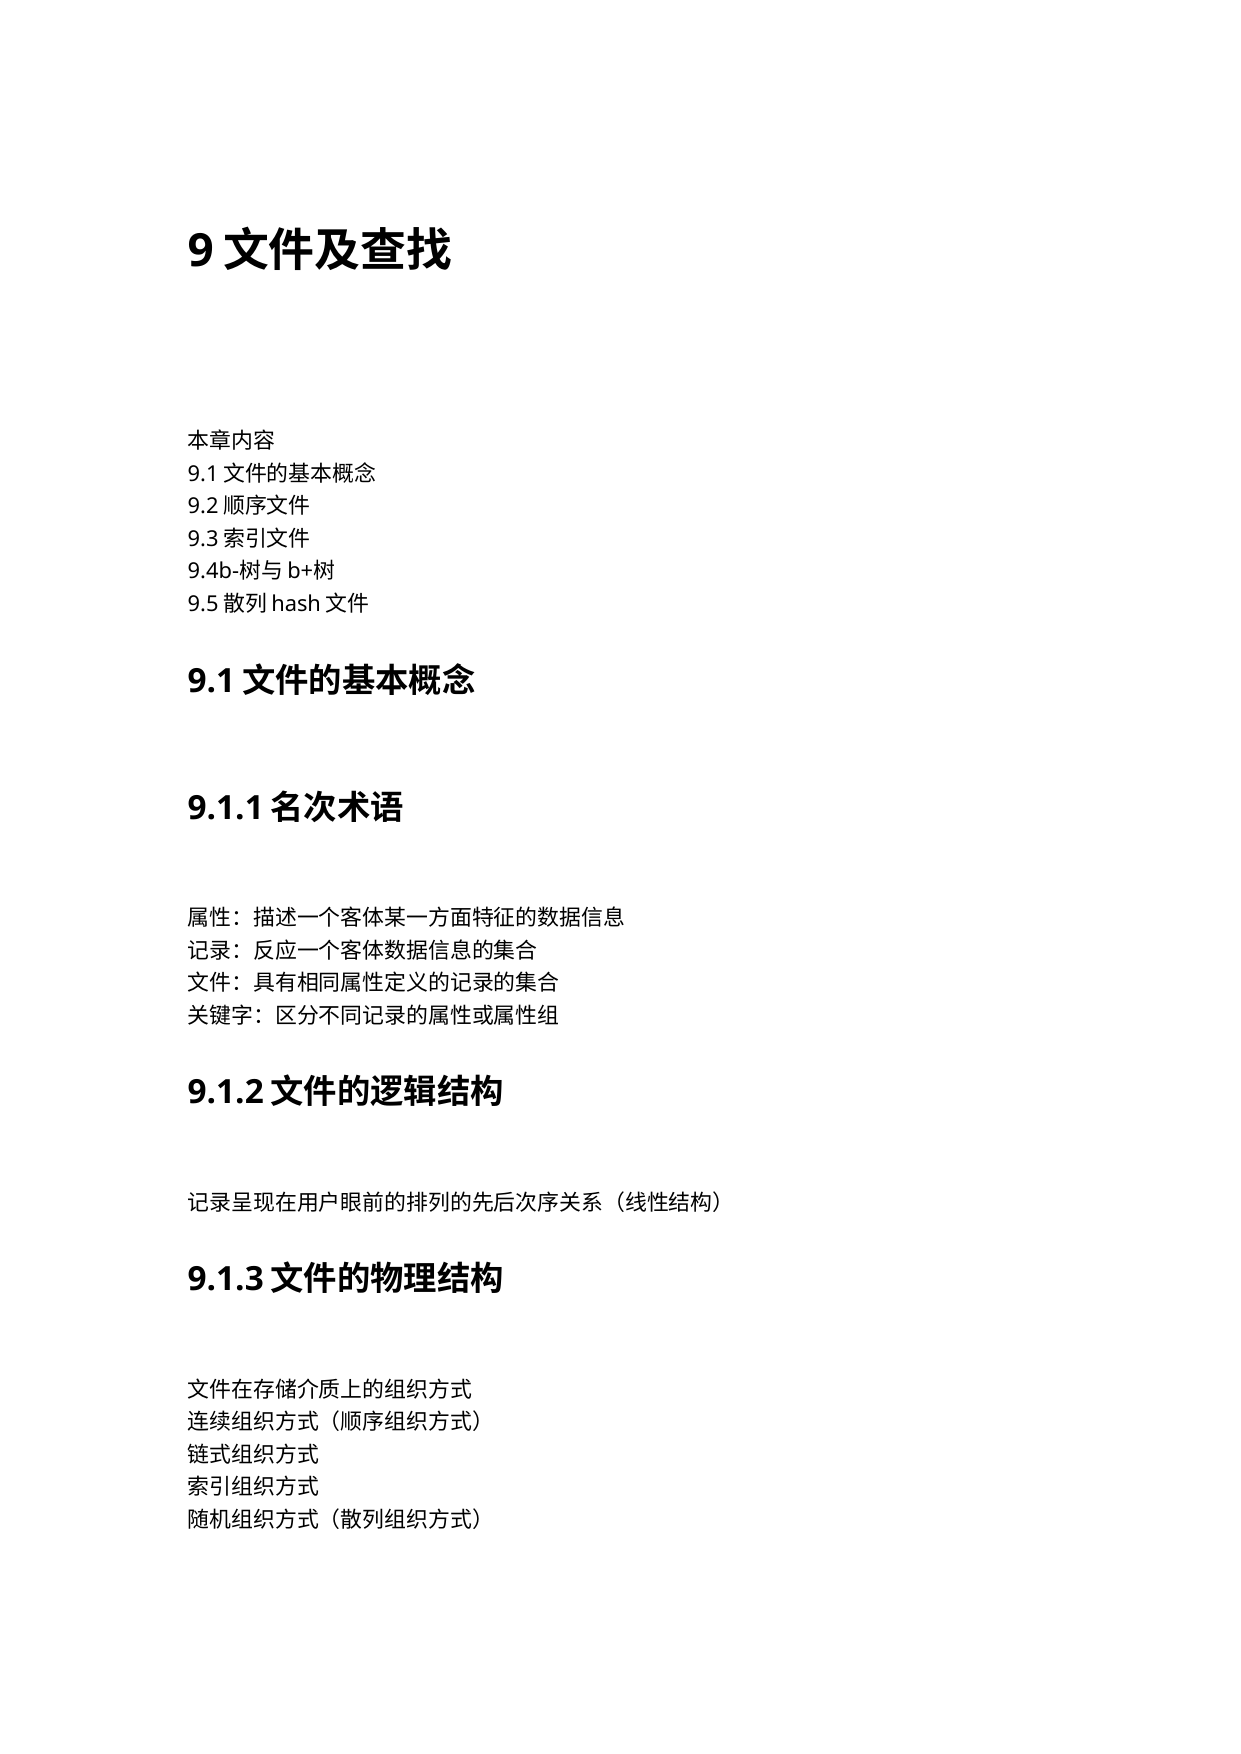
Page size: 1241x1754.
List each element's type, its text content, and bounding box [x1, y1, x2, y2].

subtitle 9.1.3文件的物理结构 [187, 1244, 1053, 1309]
text 文件：具有相同属性定义的记录的集合 [187, 965, 1053, 997]
text 关键字：区分不同记录的属性或属性组 [187, 997, 1053, 1030]
text 文件在存储介质上的组织方式 [187, 1371, 1053, 1404]
text 9.1文件的基本概念 [187, 456, 1053, 488]
text 9.2顺序文件 [187, 488, 1053, 521]
text 9.3索引文件 [187, 521, 1053, 553]
text 连续组织方式（顺序组织方式） [187, 1404, 1053, 1436]
text 记录呈现在用户眼前的排列的先后次序关系（线性结构） [187, 1184, 1053, 1217]
text 本章内容 [187, 423, 1053, 456]
subtitle 9.1.1名次术语 [187, 772, 1053, 837]
text 9.4b-树与b+树 [187, 553, 1053, 586]
text 随机组织方式（散列组织方式） [187, 1501, 1053, 1534]
subtitle 9.1文件的基本概念 [187, 645, 1053, 710]
text 9.5散列hash文件 [187, 586, 1053, 618]
text 索引组织方式 [187, 1469, 1053, 1501]
subtitle 9文件及查找 [187, 197, 1053, 295]
text 记录：反应一个客体数据信息的集合 [187, 932, 1053, 965]
text 属性：描述一个客体某一方面特征的数据信息 [187, 900, 1053, 932]
text 链式组织方式 [187, 1436, 1053, 1469]
subtitle 9.1.2文件的逻辑结构 [187, 1057, 1053, 1122]
